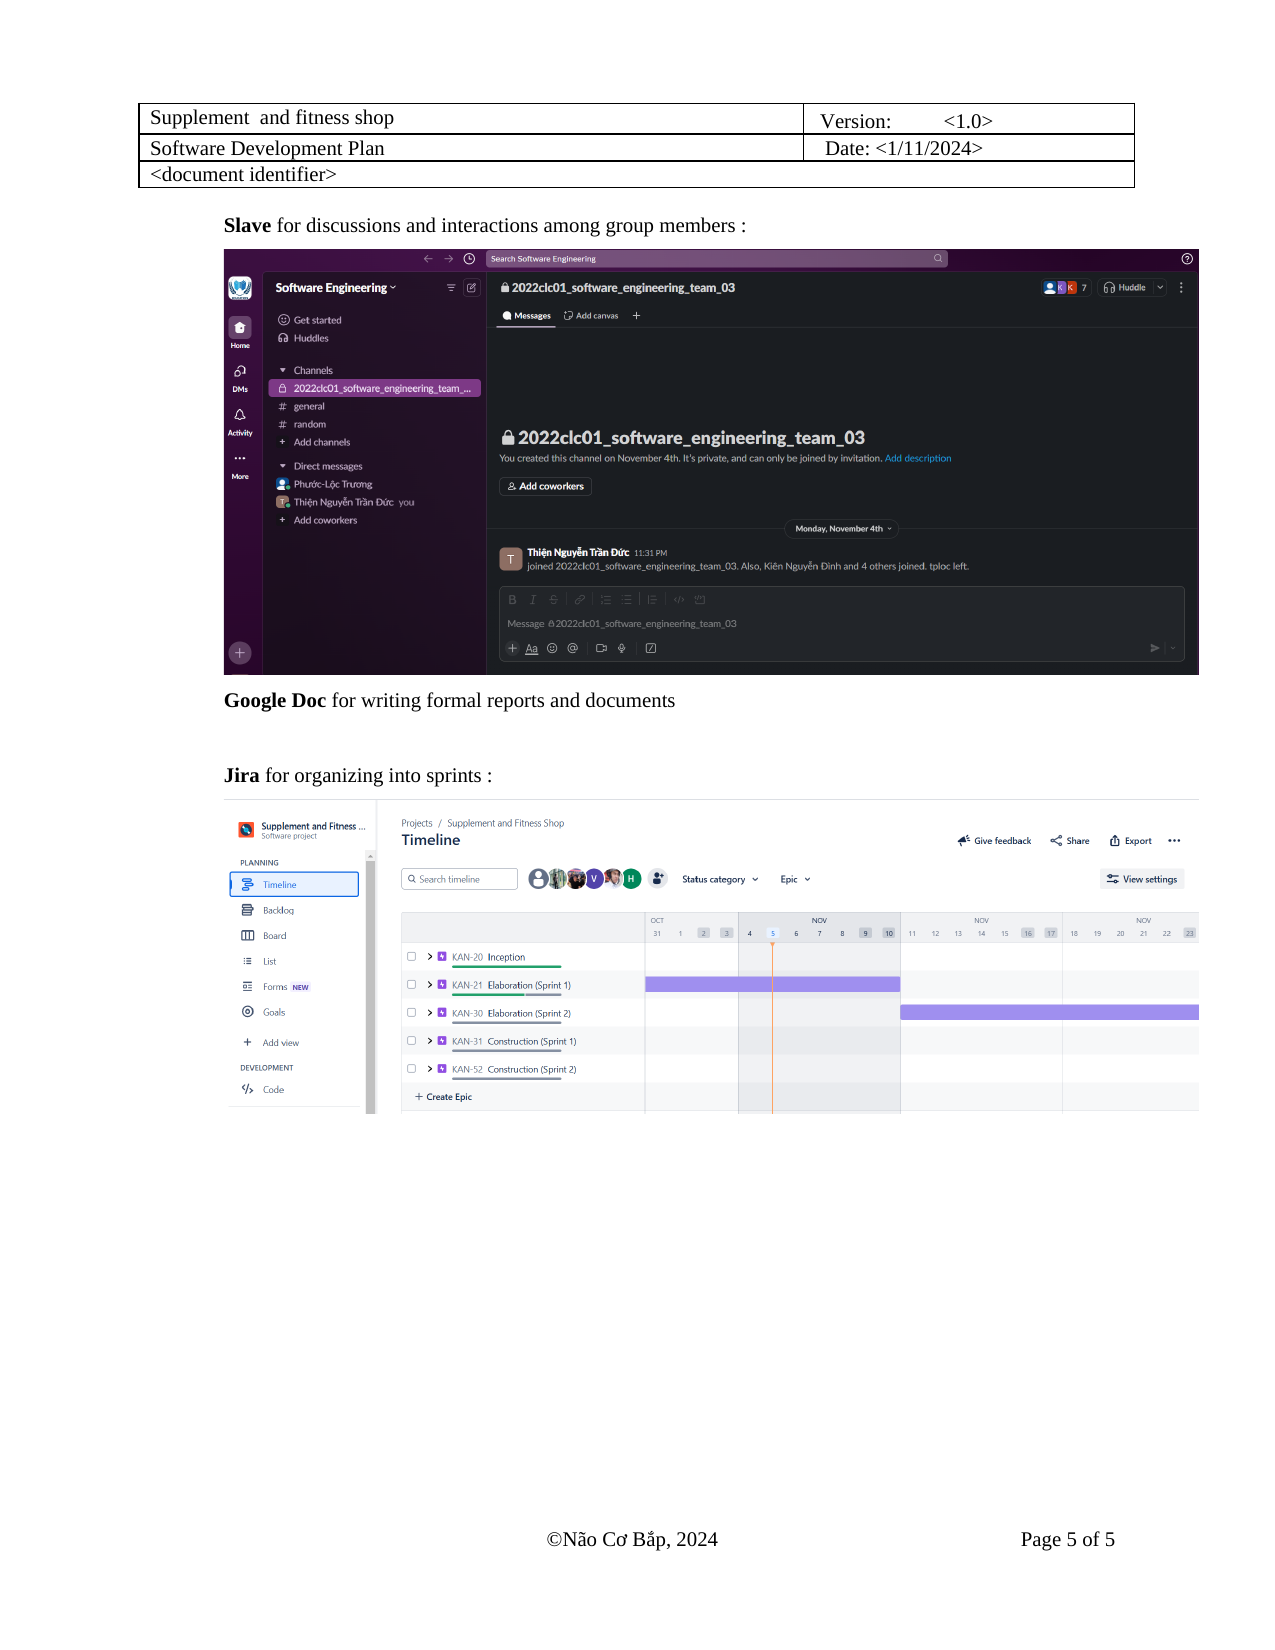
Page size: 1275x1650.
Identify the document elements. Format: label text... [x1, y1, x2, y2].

picture [223, 799, 1199, 1114]
text Jira for organizing into sprints : [224, 762, 1125, 787]
text Google Doc for writing formal reports and documents [224, 687, 1125, 712]
picture [223, 249, 1199, 675]
text Slave for discussions and interactions among group members : [224, 212, 1125, 237]
